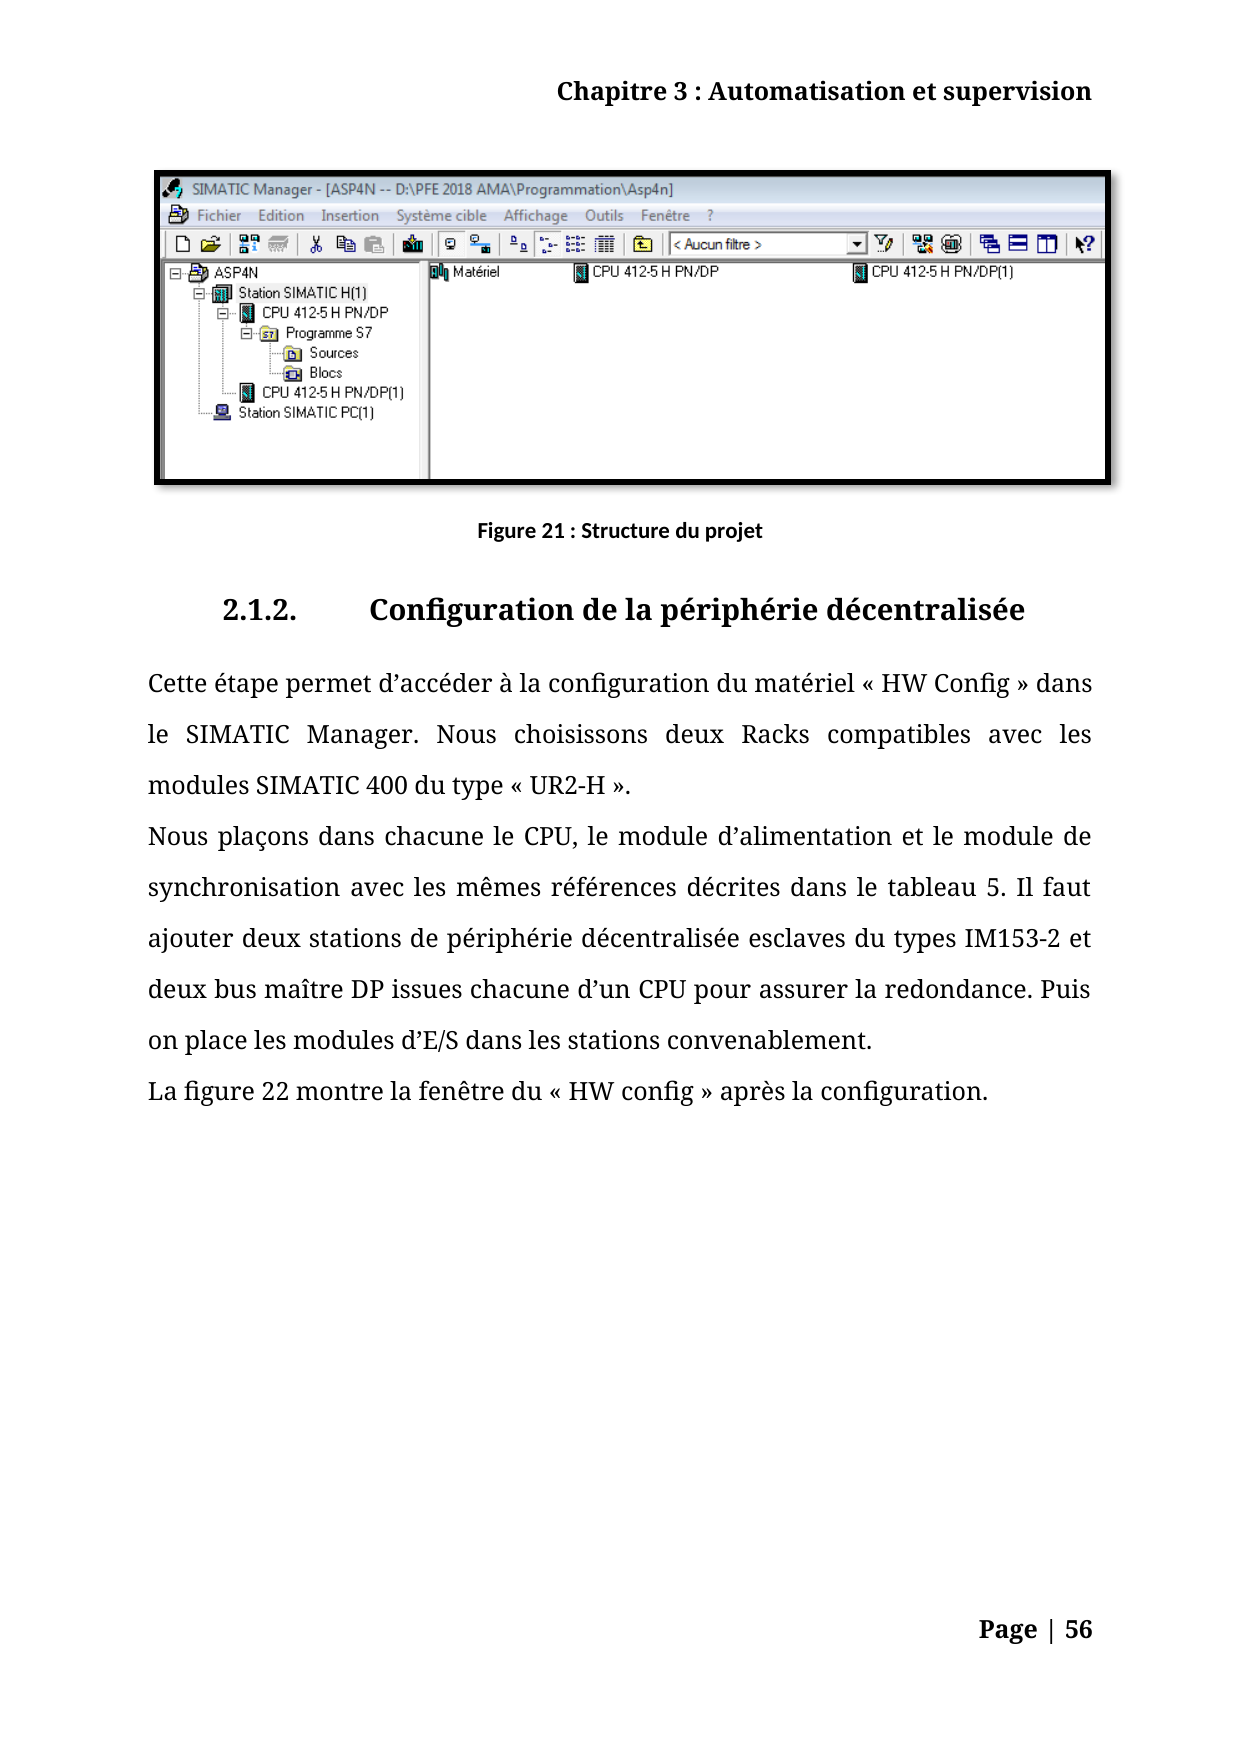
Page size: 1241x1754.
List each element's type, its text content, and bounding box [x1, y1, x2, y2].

text Nous plaçons dans chacune le CPU, le module d’alimentation et le module de synchronisation avec les mêmes références décrites dans le tableau 5. Il faut ajouter deux stations de périphérie décentralisée esclaves du types IM153-2 et deux bus maître DP issues chacune d’un CPU pour assurer la redondance. Puis on place les modules d’E/S dans les stations convenablement. [148, 819, 1092, 1057]
list Configuration de la périphérie décentralisée [223, 589, 1092, 629]
text La figure 22 montre la fenêtre du « HW config » après la configuration. [148, 1074, 1092, 1108]
picture [160, 176, 1105, 479]
text Figure 21 : Structure du projet [148, 516, 1092, 544]
text Cette étape permet d’accéder à la configuration du matériel « HW Config » dans le SIMATIC Manager. Nous choisissons deux Racks compatibles avec les modules SIMATIC 400 du type « UR2-H ». [148, 666, 1092, 802]
